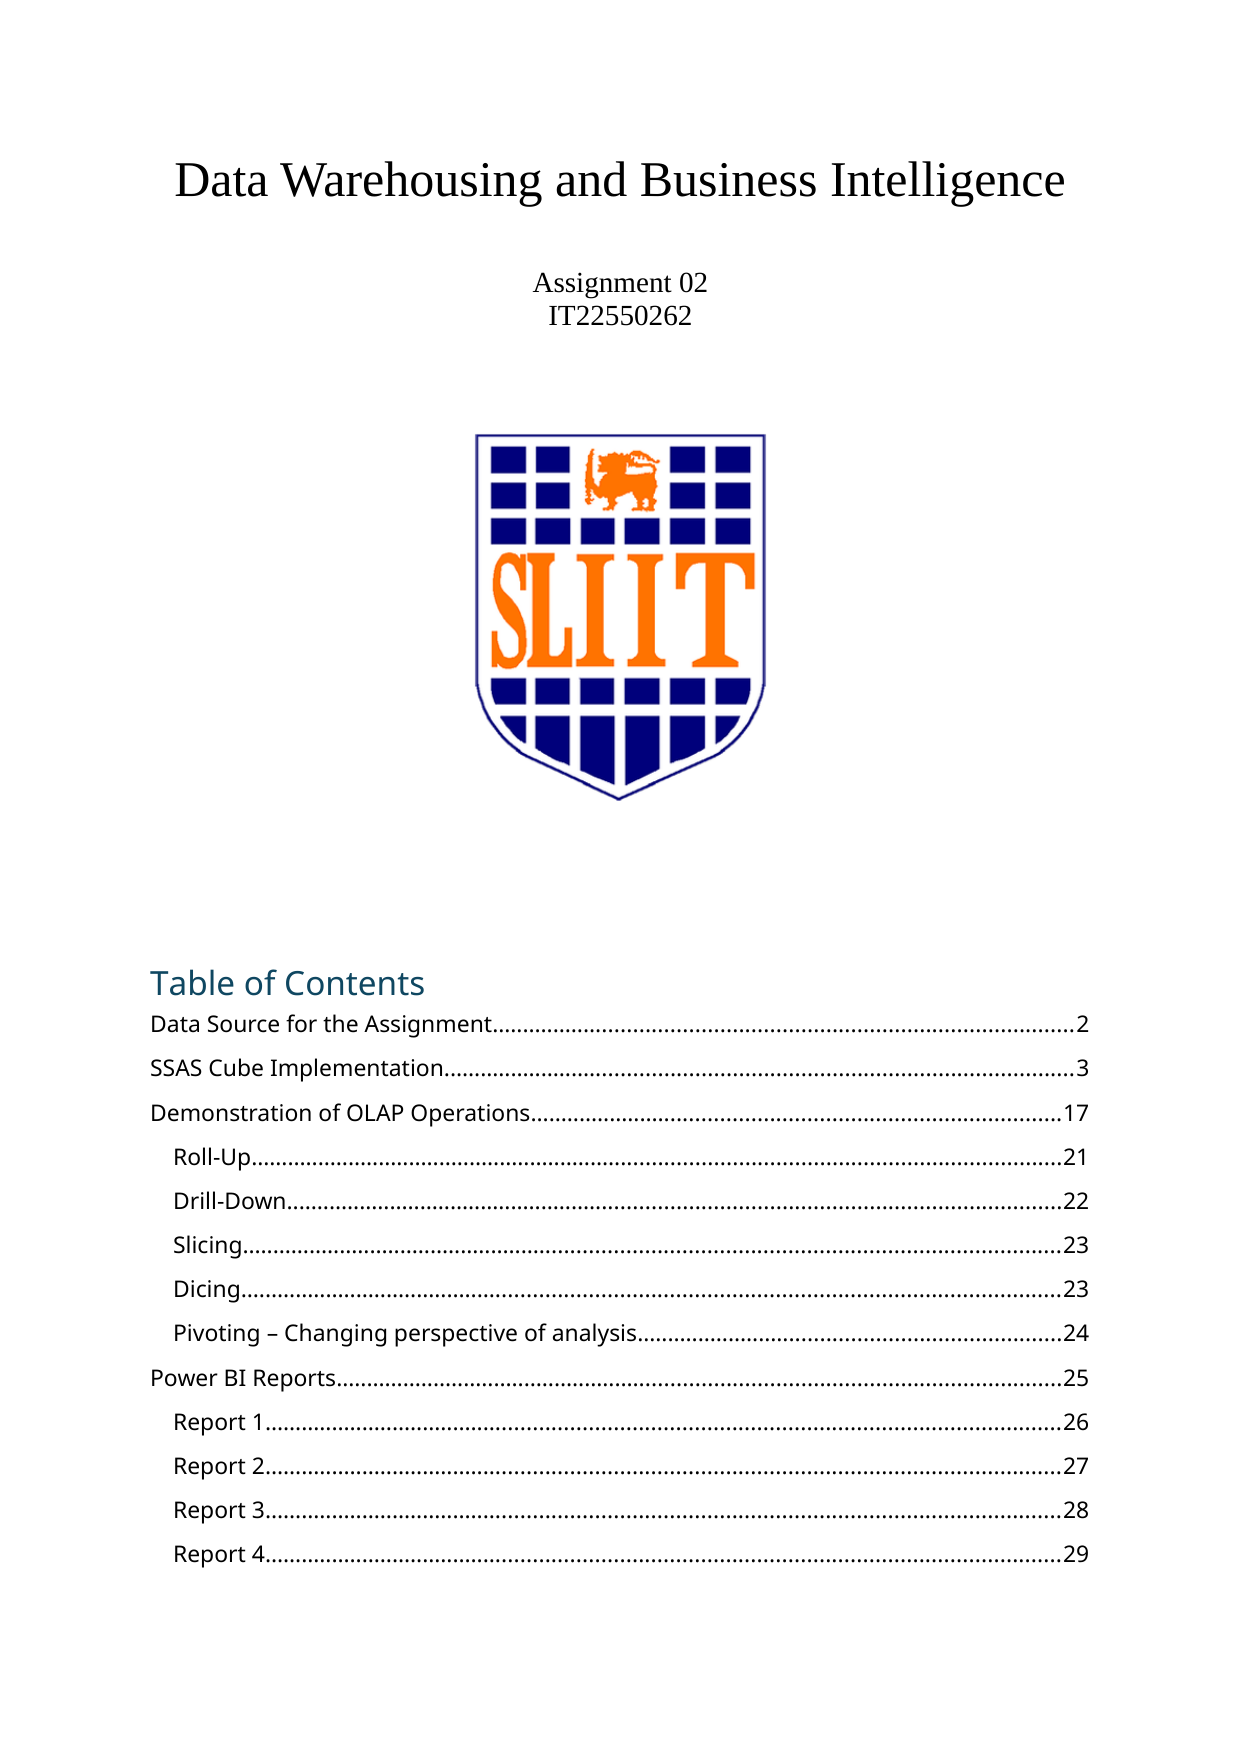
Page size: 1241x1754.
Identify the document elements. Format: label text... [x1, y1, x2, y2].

text Data Warehousing and Business Intelligence [150, 150, 1090, 207]
picture [473, 432, 768, 801]
text IT22550262 [150, 298, 1090, 332]
text Assignment 02 [150, 265, 1090, 298]
